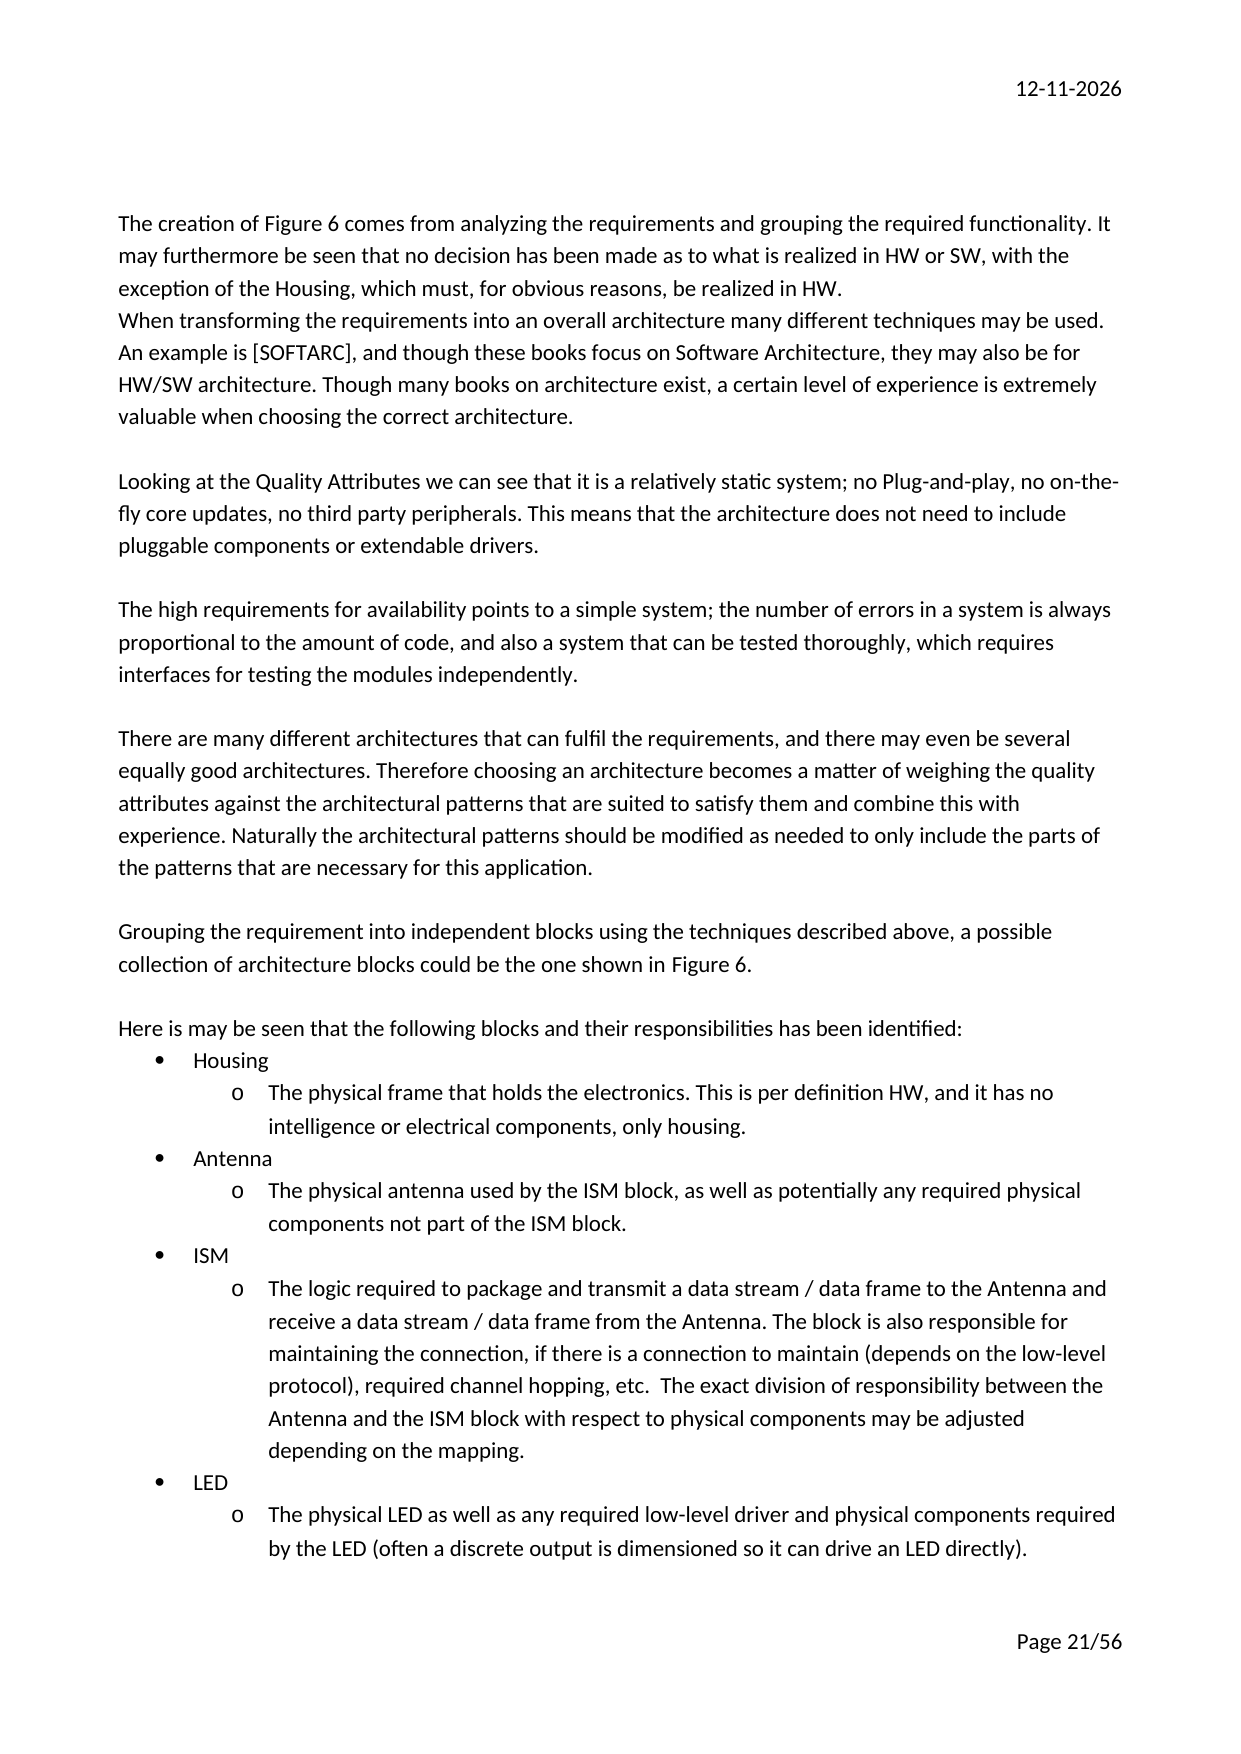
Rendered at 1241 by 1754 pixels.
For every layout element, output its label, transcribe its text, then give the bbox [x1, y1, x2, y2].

list The physical antenna used by the ISM block, as well as potentially any required physical components not part of the ISM block. [231, 1176, 1122, 1237]
text When transforming the requirements into an overall architecture many different techniques may be used. An example is [SOFTARC], and though these books focus on Software Architecture, they may also be for HW/SW architecture. Though many books on architecture exist, a certain level of experience is extremely valuable when choosing the correct architecture. [118, 306, 1122, 431]
text Here is may be seen that the following blocks and their responsibilities has been identified: [118, 1014, 1122, 1042]
list The logic required to package and transmit a data stream / data frame to the Antenna and receive a data stream / data frame from the Antenna. The block is also responsible for maintaining the connection, if there is a connection to maintain (depends on the low-level protocol), required channel hopping, etc. The exact division of responsibility between the Antenna and the ISM block with respect to physical components may be adjusted depending on the mapping. [231, 1274, 1122, 1464]
list The physical LED as well as any required low-level driver and physical components required by the LED (often a discrete output is dimensioned so it can drive an LED directly). [231, 1500, 1122, 1562]
text Grouping the requirement into independent blocks using the techniques described above, a possible collection of architecture blocks could be the one shown in Figure 4. [118, 917, 1122, 978]
list ISM [156, 1242, 1122, 1270]
text Looking at the Quality Attributes we can see that it is a relatively static system; no Plug-and-play, no on-the-fly core updates, no third party peripherals. This means that the architecture does not need to include pluggable components or extendable drivers. [118, 467, 1122, 559]
list The physical frame that holds the electronics. This is per definition HW, and it has no intelligence or electrical components, only housing. [231, 1078, 1122, 1140]
text There are many different architectures that can fulfil the requirements, and there may even be several equally good architectures. Therefore choosing an architecture becomes a matter of weighing the quality attributes against the architectural patterns that are suited to satisfy them and combine this with experience. Naturally the architectural patterns should be modified as needed to only include the parts of the patterns that are necessary for this application. [118, 724, 1122, 881]
list Antenna [156, 1144, 1122, 1172]
text The creation of Figure 4 comes from analyzing the requirements and grouping the required functionality. It may furthermore be seen that no decision has been made as to what is realized in HW or SW, with the exception of the Housing, which must, for obvious reasons, be realized in HW. [118, 209, 1122, 302]
text The high requirements for availability points to a simple system; the number of errors in a system is always proportional to the amount of code, and also a system that can be tested thoroughly, which requires interfaces for testing the modules independently. [118, 596, 1122, 688]
list Housing [156, 1046, 1122, 1074]
list LED [156, 1468, 1122, 1496]
